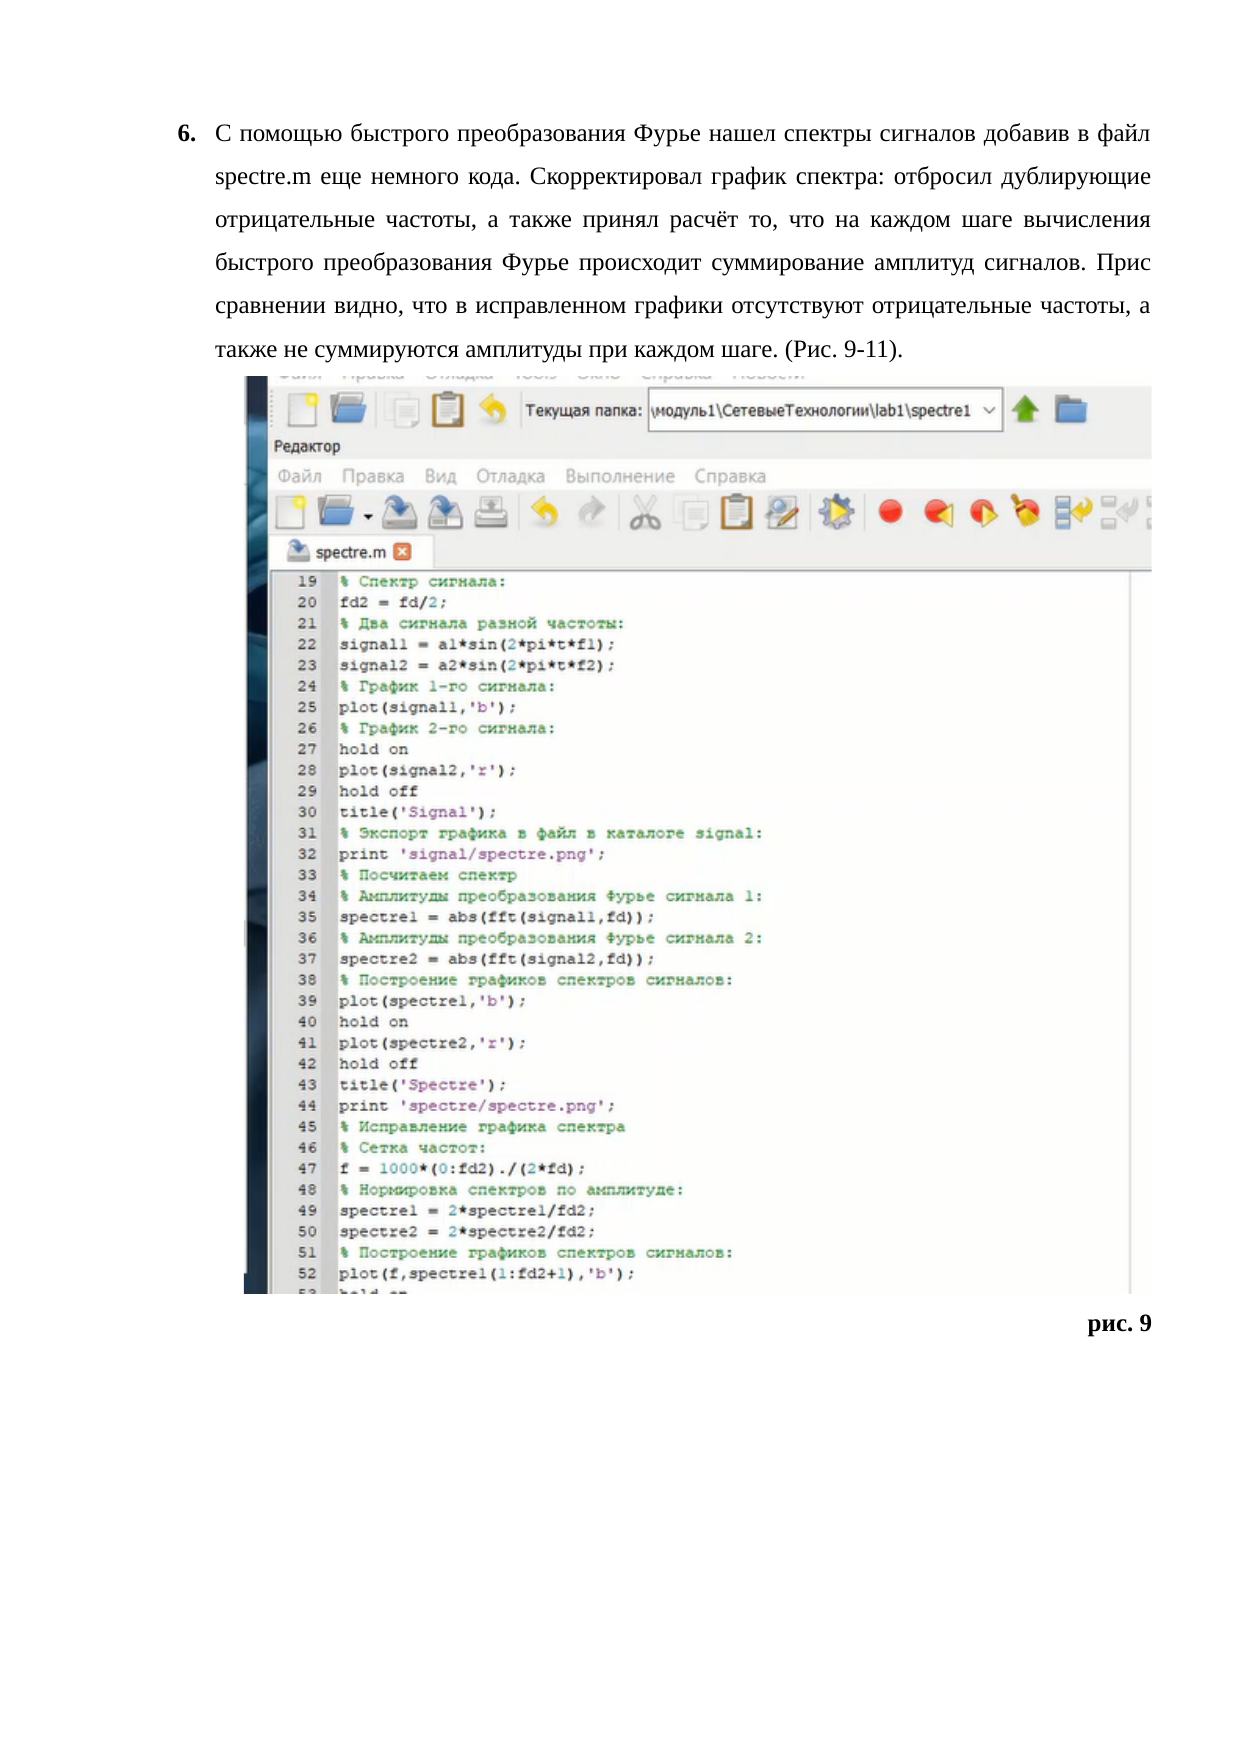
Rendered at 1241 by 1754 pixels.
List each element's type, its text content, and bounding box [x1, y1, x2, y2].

picture [243, 376, 1152, 1294]
list С помощью быстрого преобразования Фурье нашел спектры сигналов добавив в файл spectre.m еще немного кода. Скорректировал график спектра: отбросил дублирующие отрицательные частоты, а также принял расчёт то, что на каждом шаге вычисления быстрого преобразования Фурье происходит суммирование амплитуд сигналов. Прис сравнении видно, что в исправленном графики отсутствуют отрицательные частоты, а также не суммируются амплитуды при каждом шаге. (Рис. 9-11). [177, 118, 1152, 362]
